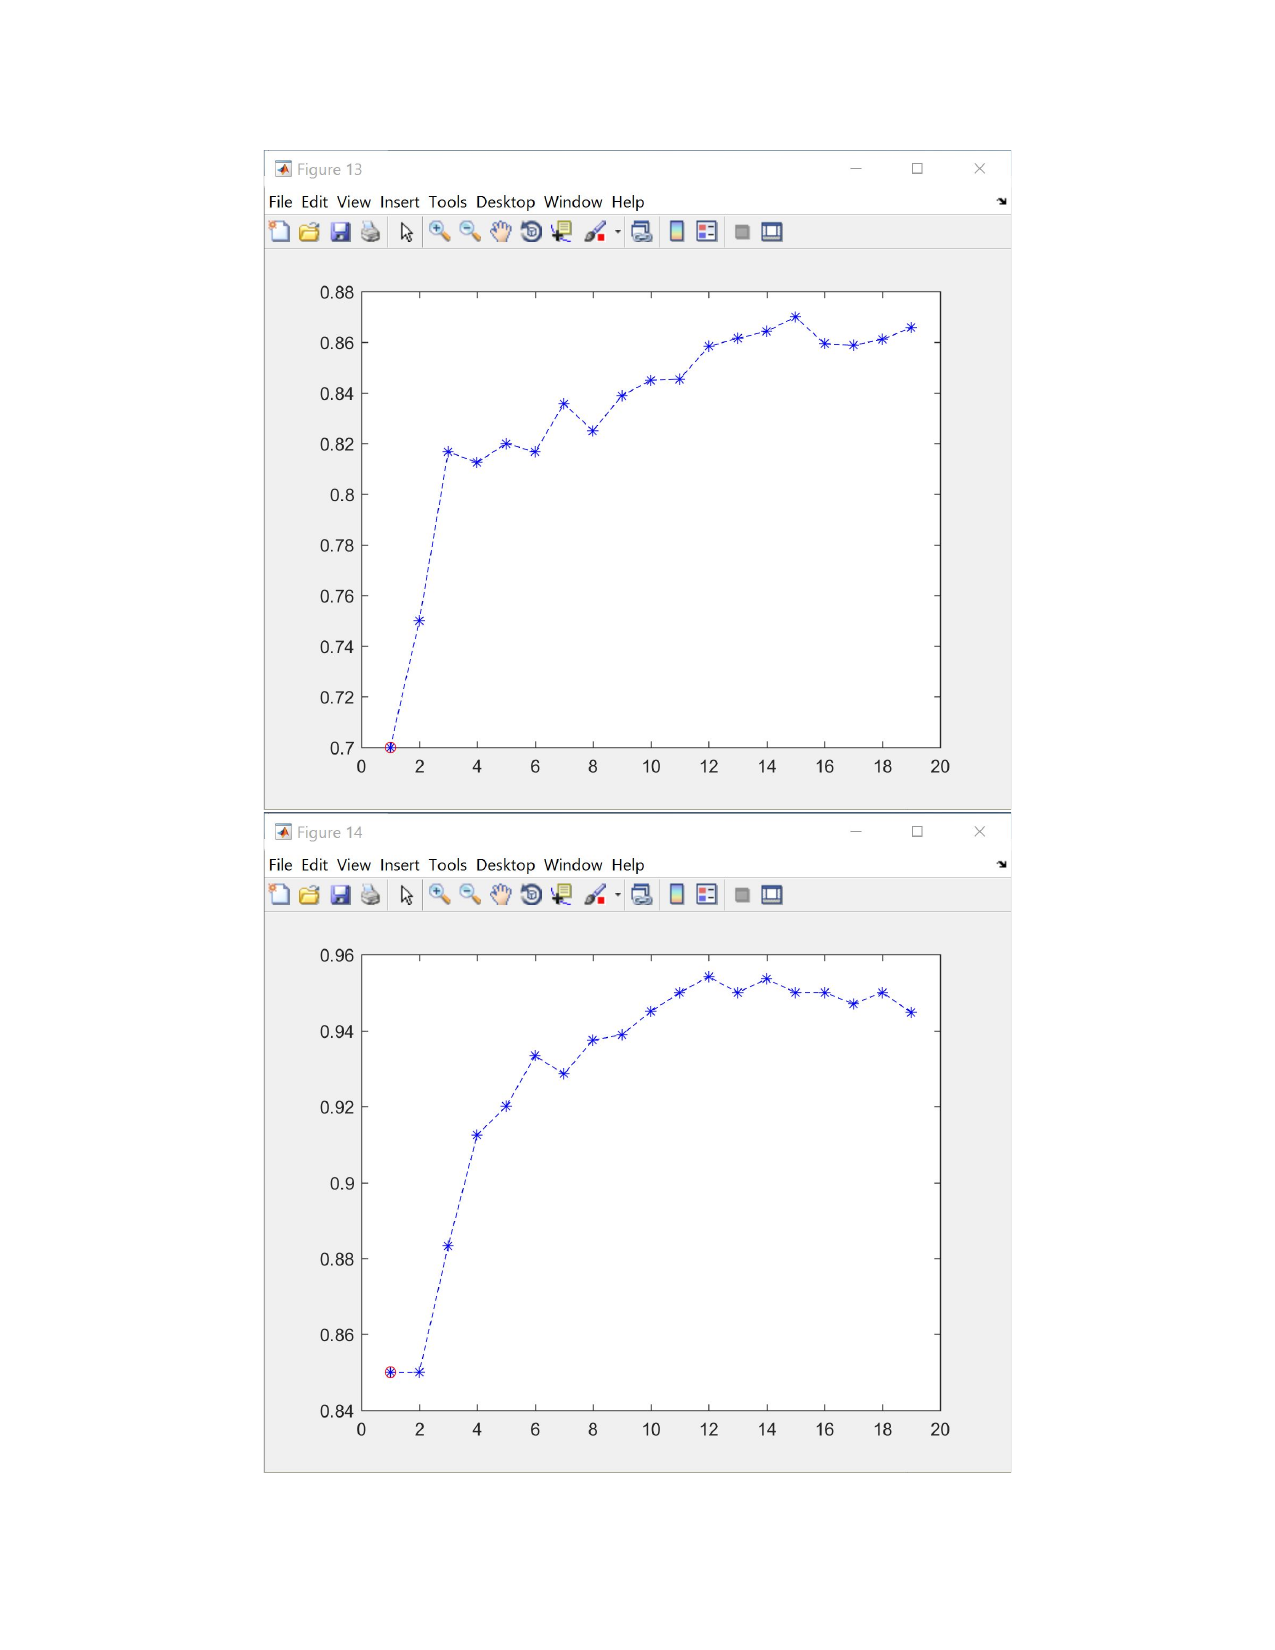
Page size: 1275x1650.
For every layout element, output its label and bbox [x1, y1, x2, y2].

picture [263, 812, 1012, 1473]
picture [263, 150, 1012, 810]
